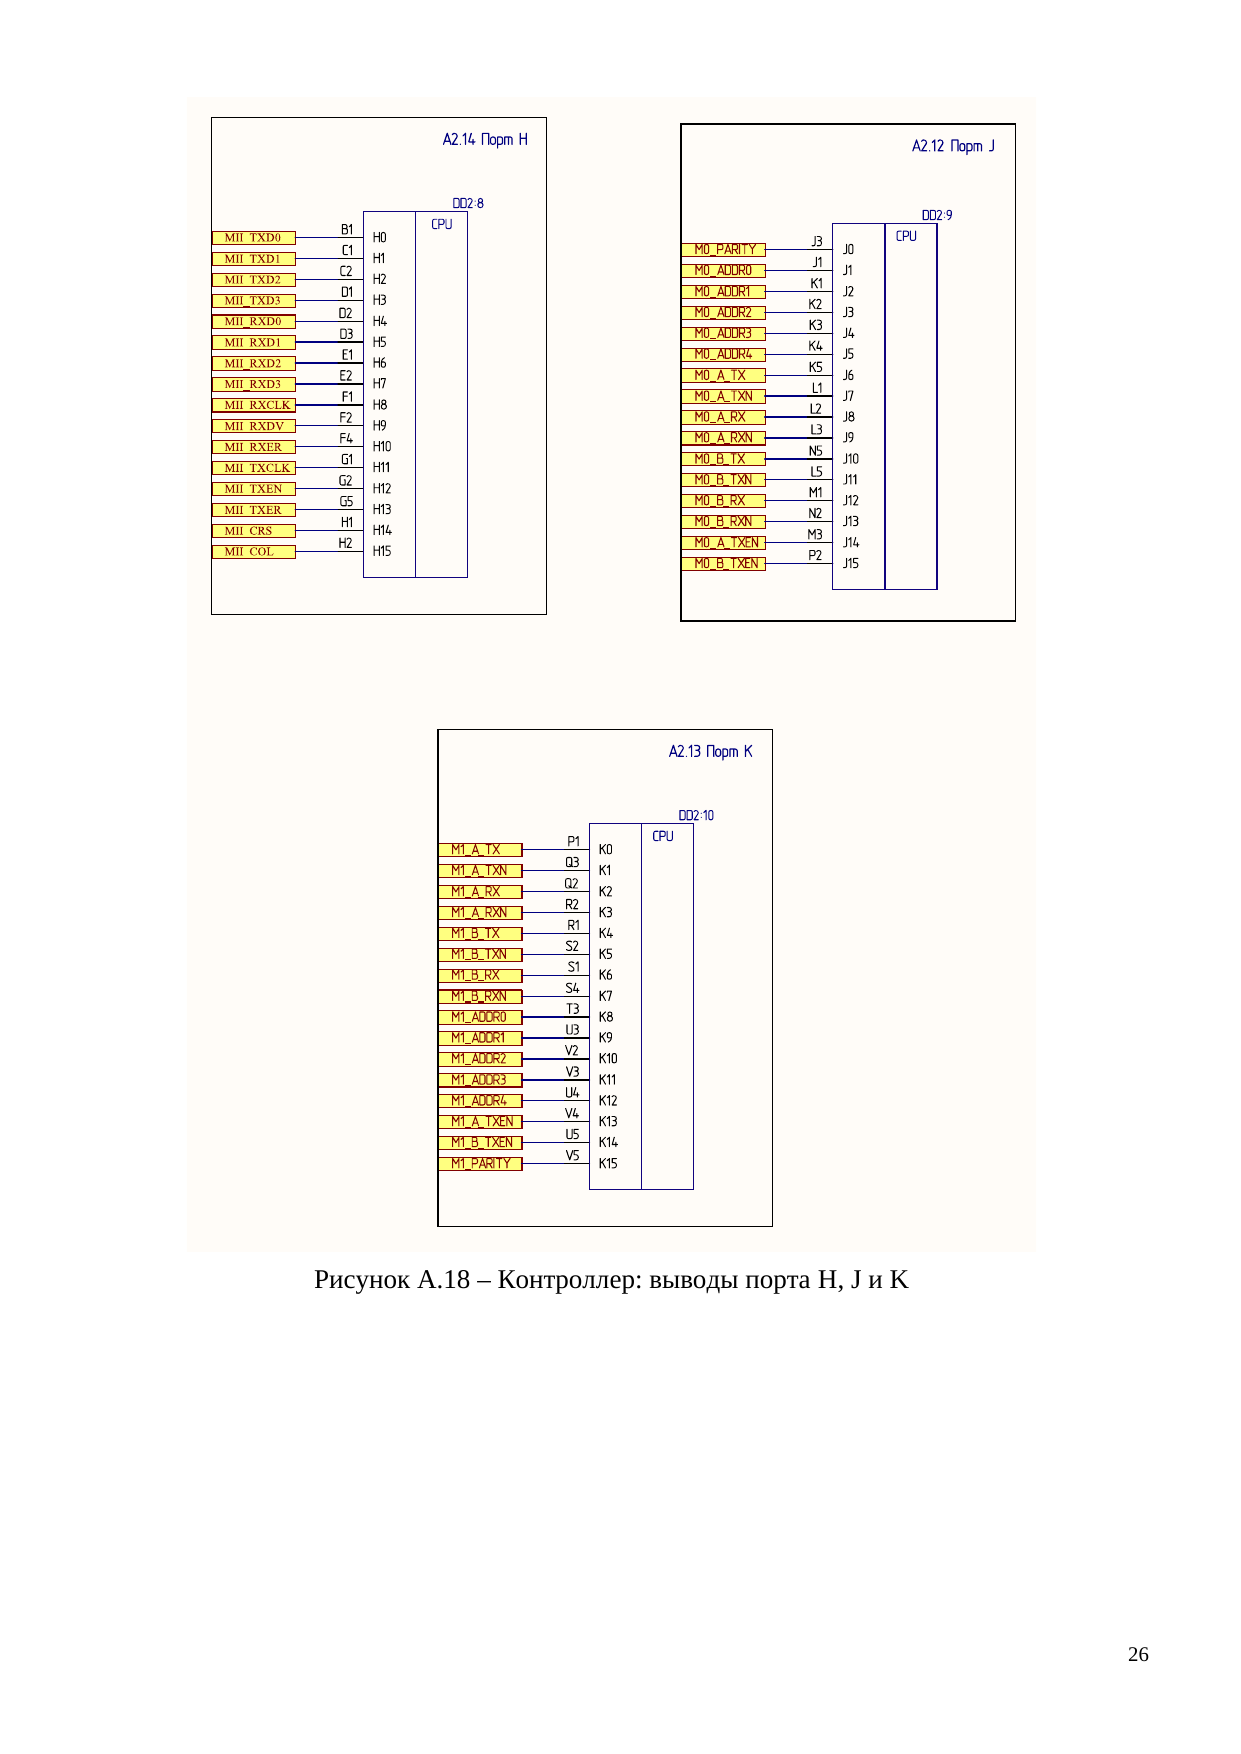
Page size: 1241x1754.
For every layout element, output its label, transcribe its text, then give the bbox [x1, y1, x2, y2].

text Рисунок А.18 – Контроллер: выводы порта H, J и K [59, 1264, 1164, 1295]
